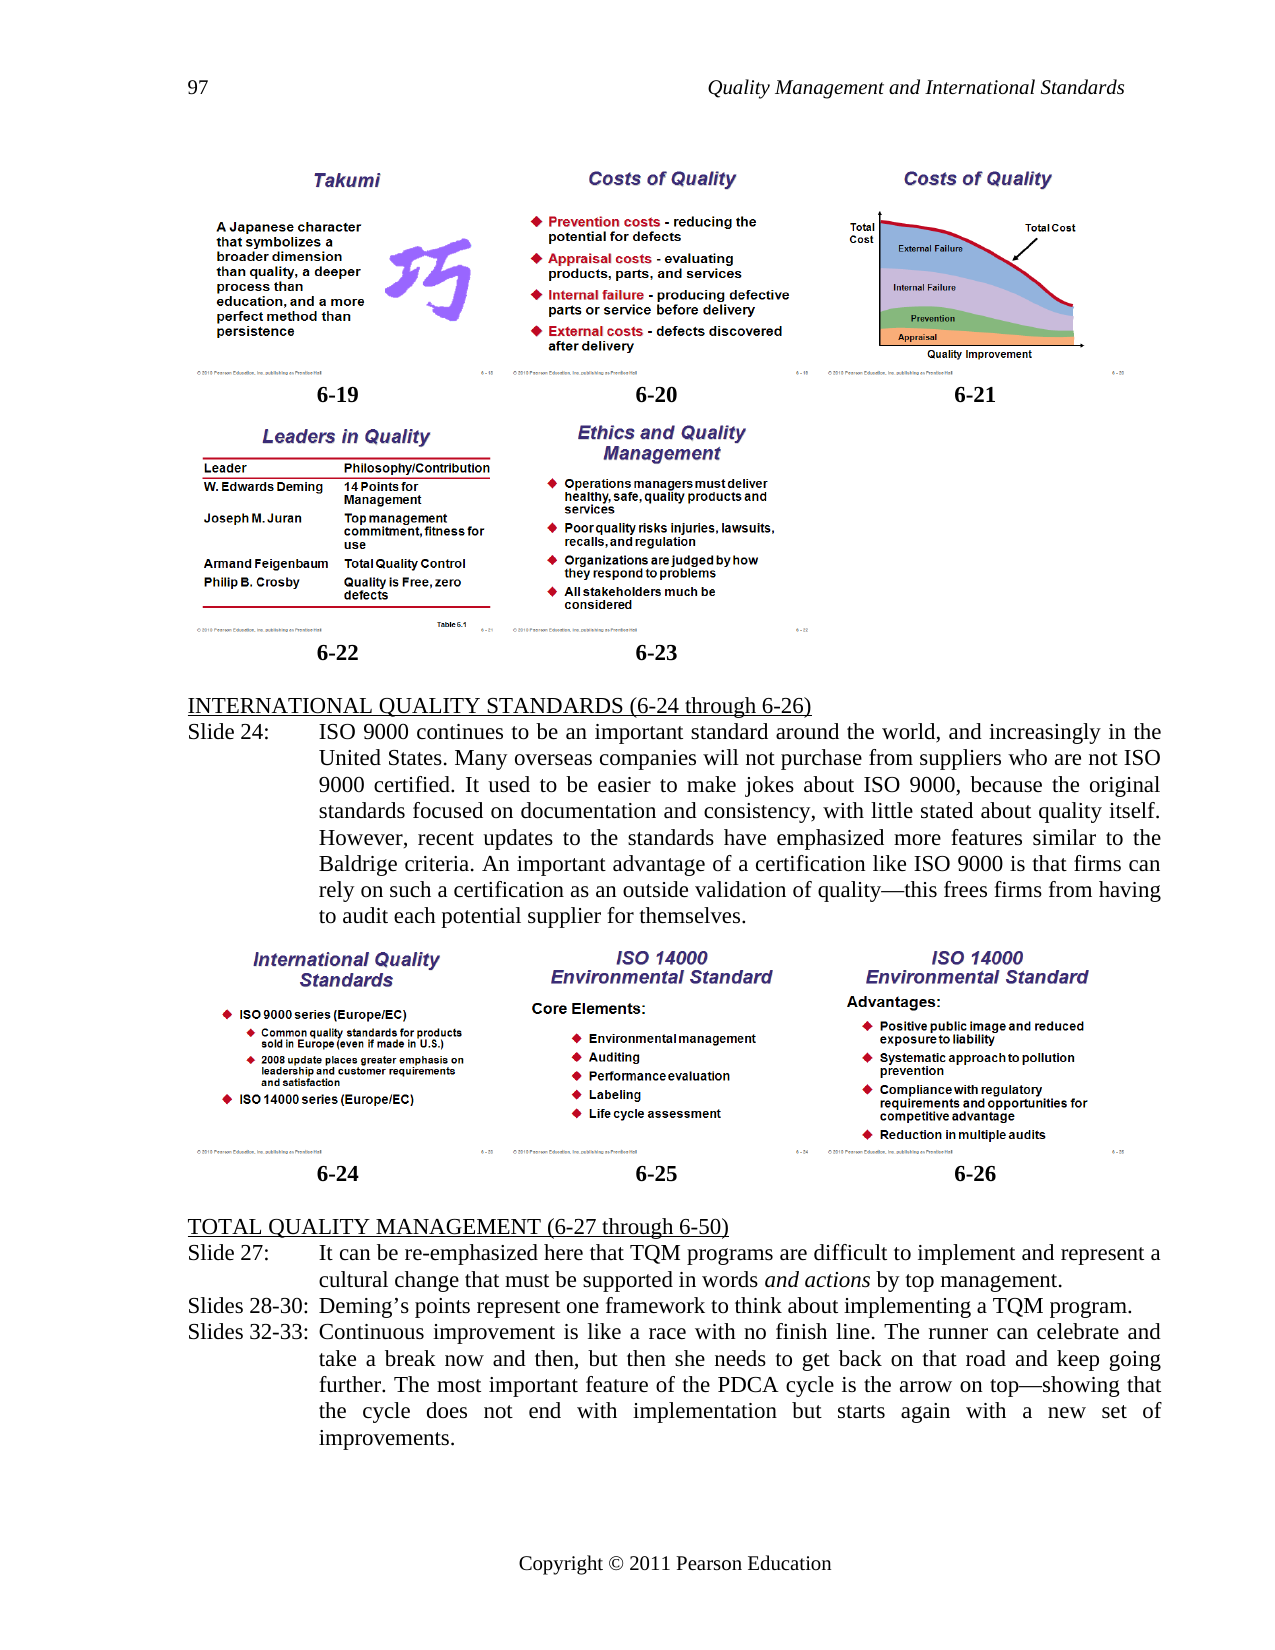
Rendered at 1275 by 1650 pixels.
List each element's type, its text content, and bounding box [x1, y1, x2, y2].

text Slide 27: It can be re-emphasized here that TQM programs are difficult to implement and represent a cultural change that must be supported in words and actions by top management. [187, 1239, 1162, 1292]
text Slides 28-30: Deming’s points represent one framework to think about implementing a TQM program. [187, 1292, 1162, 1318]
picture [187, 928, 1135, 1161]
text 6-22 6-23 [187, 639, 1162, 665]
text INTERNATIONAL QUALITY STANDARDS (6-24 through 6-26) [187, 692, 1162, 718]
text Slides 32-33: Continuous improvement is like a race with no finish line. The runner can celebrate and take a break now and then, but then she needs to get back on that road and keep going further. The most important feature of the PDCA cycle is the arrow on top—showing that the cycle does not end with implementation but starts again with a new set of improvements. [187, 1318, 1162, 1450]
picture [187, 407, 819, 639]
text 6-24 6-25 6-26 [187, 1160, 1162, 1187]
picture [187, 149, 1135, 382]
text TOTAL QUALITY MANAGEMENT (6-27 through 6-50) [187, 1213, 1162, 1239]
text 6-19 6-20 6-21 [187, 381, 1162, 408]
text Slide 24: ISO 9000 continues to be an important standard around the world, and increasingly in the United States. Many overseas companies will not purchase from suppliers who are not ISO 9000 certified. It used to be easier to make jokes about ISO 9000, because the original standards focused on documentation and consistency, with little stated about quality itself. However, recent updates to the standards have emphasized more features similar to the Baldrige criteria. An important advantage of a certification like ISO 9000 is that firms can rely on such a certification as an outside validation of quality—this frees firms from having to audit each potential supplier for themselves. [187, 718, 1162, 929]
